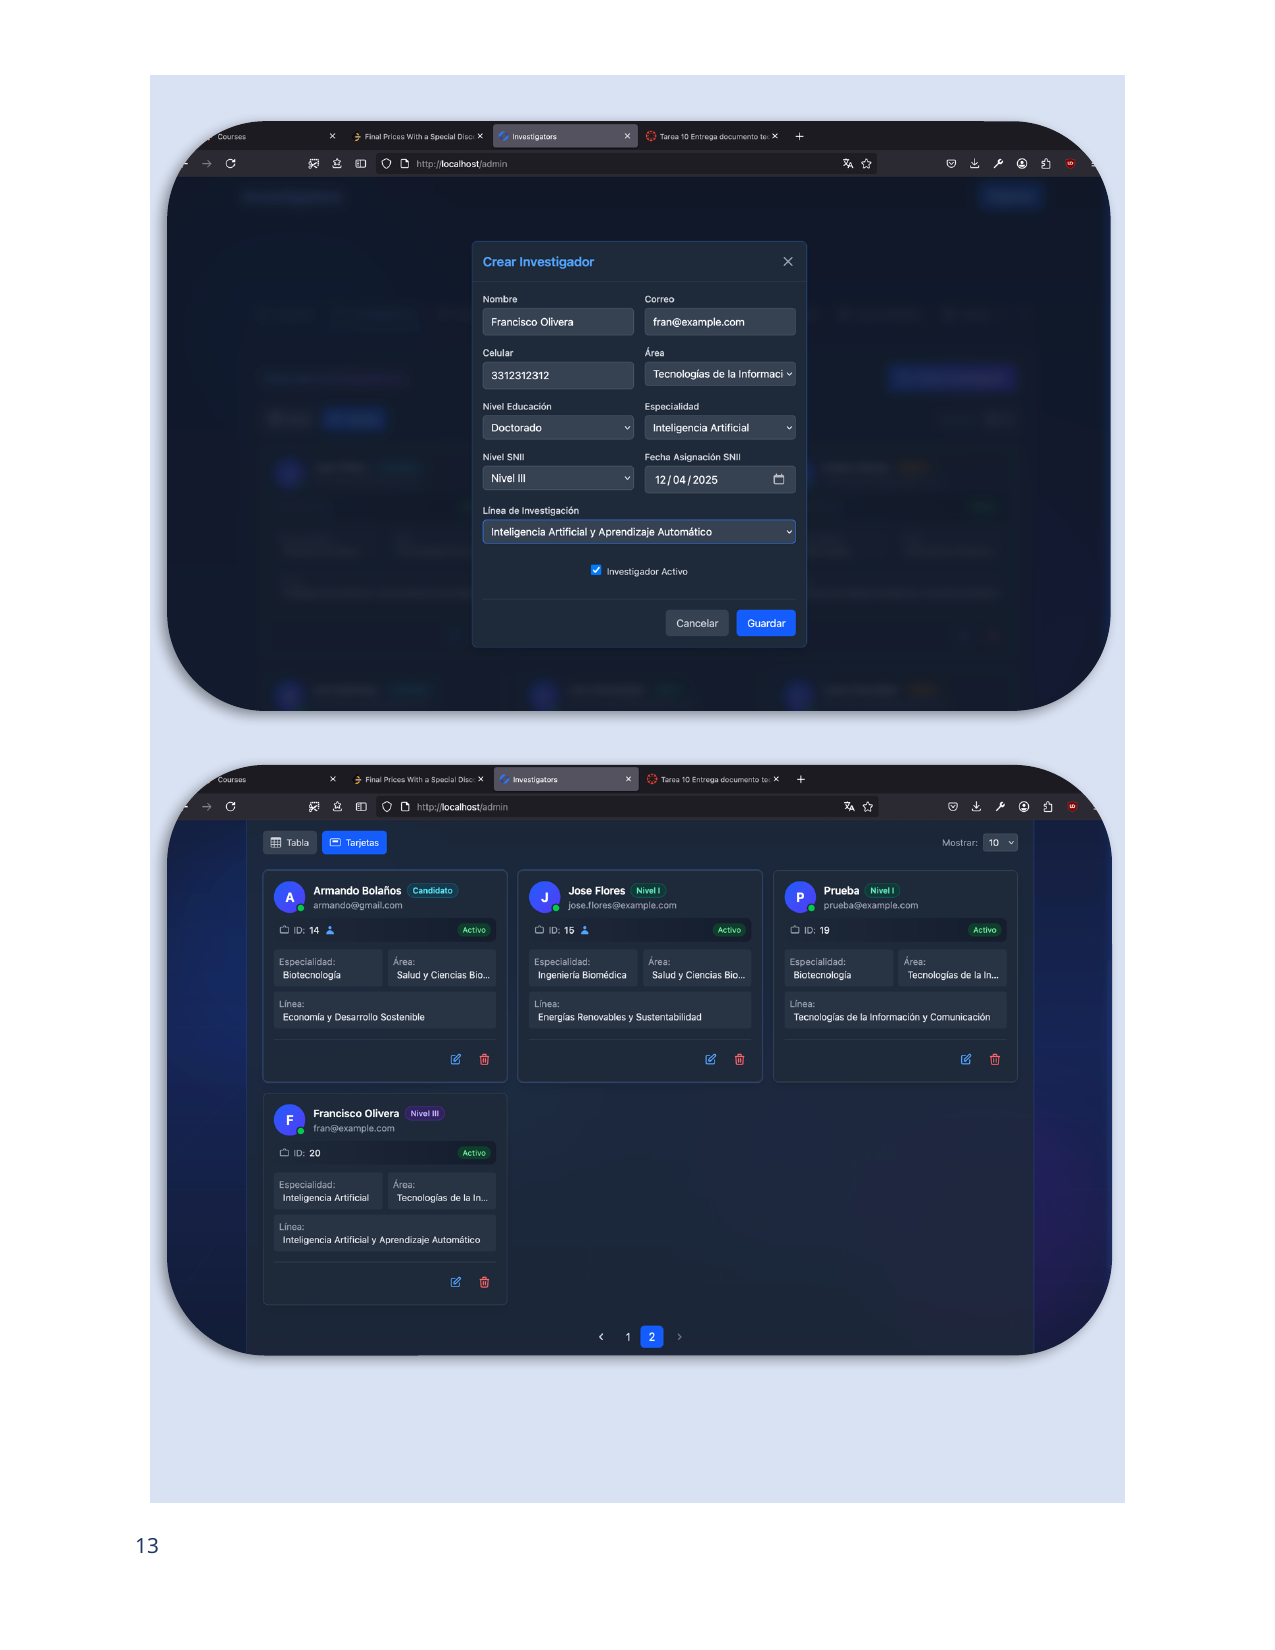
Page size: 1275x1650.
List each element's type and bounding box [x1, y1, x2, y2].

picture [167, 121, 1111, 711]
picture [167, 764, 1113, 1356]
table_header [151, 75, 1125, 1503]
